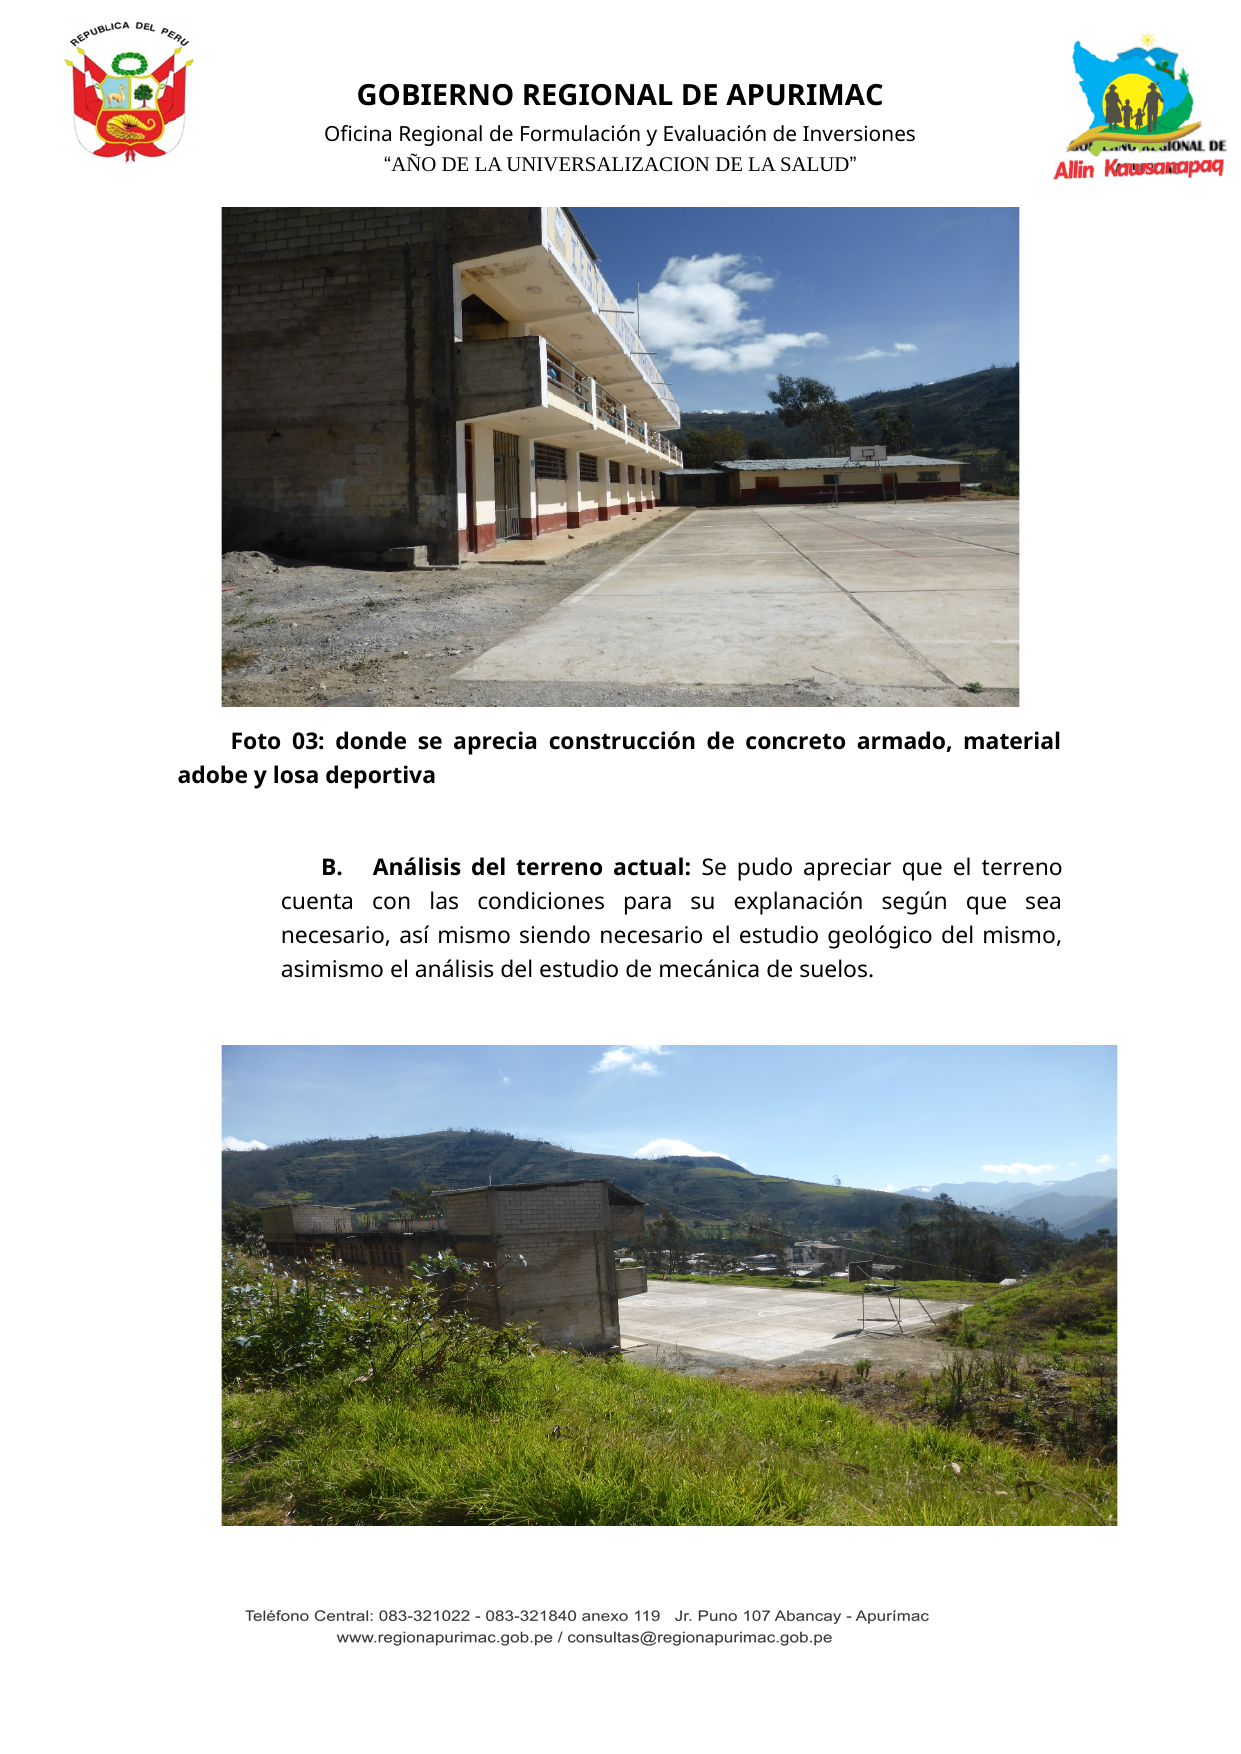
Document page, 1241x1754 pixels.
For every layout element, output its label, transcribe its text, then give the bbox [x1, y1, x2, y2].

picture [1046, 32, 1241, 197]
picture [18, 13, 235, 170]
picture [221, 1045, 1118, 1526]
picture [245, 1572, 995, 1681]
text B. Análisis del terreno actual: Se pudo apreciar que el terreno cuenta con las condiciones para su explanación según que sea necesario, así mismo siendo necesario el estudio geológico del mismo, asimismo el análisis del estudio de mecánica de suelos. [281, 851, 1063, 984]
picture [221, 207, 1020, 707]
text Foto 03: donde se aprecia construcción de concreto armado, material adobe y losa deportiva [177, 725, 1063, 790]
